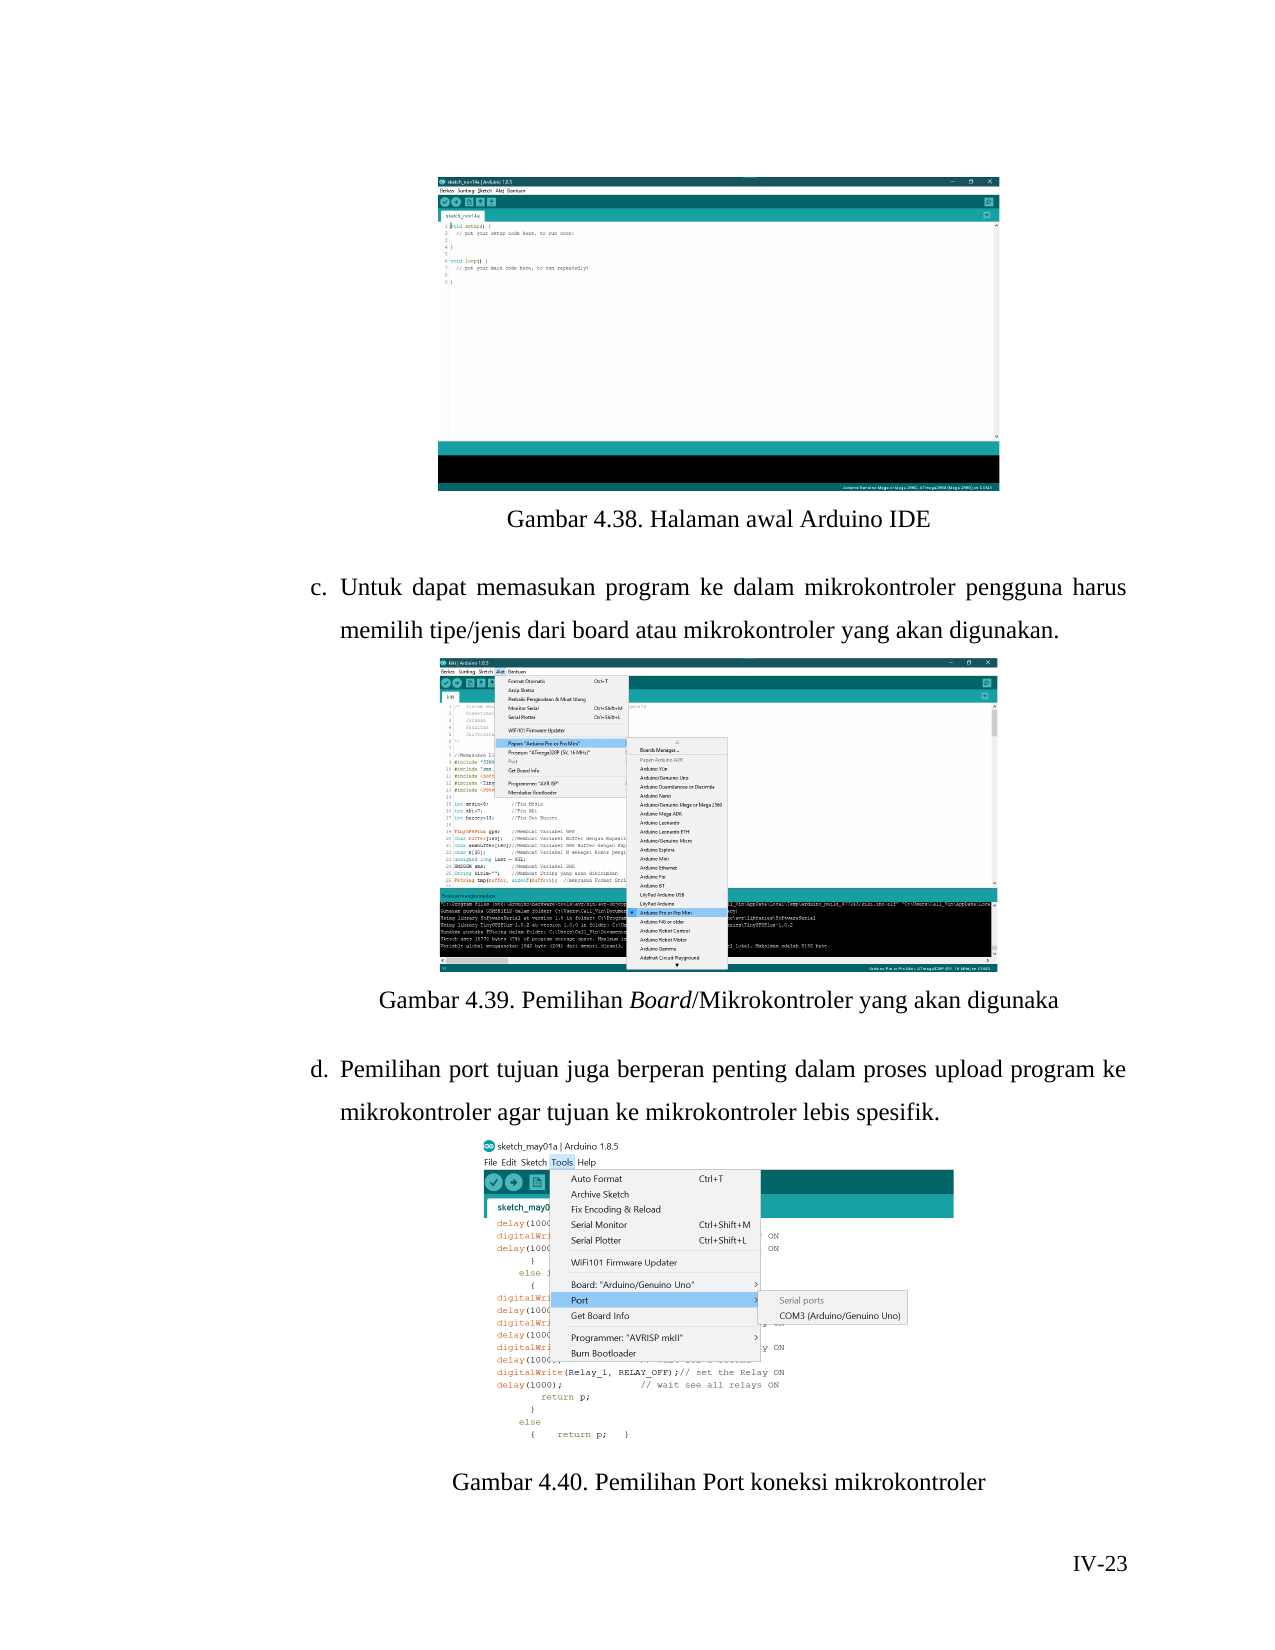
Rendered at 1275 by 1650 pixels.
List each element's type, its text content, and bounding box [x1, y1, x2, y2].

picture [439, 658, 998, 972]
list Gambar 4.38. Halaman awal Arduino IDE [310, 504, 1127, 533]
list Untuk dapat memasukan program ke dalam mikrokontroler pengguna harus memilih tipe/jenis dari board atau mikrokontroler yang akan digunakan. [310, 572, 1127, 644]
list Gambar 4.39. Pemilihan Board/Mikrokontroler yang akan digunaka [310, 986, 1127, 1014]
picture [438, 177, 1000, 491]
list Pemilihan port tujuan juga berperan penting dalam proses upload program ke mikrokontroler agar tujuan ke mikrokontroler lebis spesifik. [310, 1054, 1127, 1126]
picture [483, 1140, 954, 1453]
list Gambar 4.40. Pemilihan Port koneksi mikrokontroler [310, 1467, 1127, 1496]
